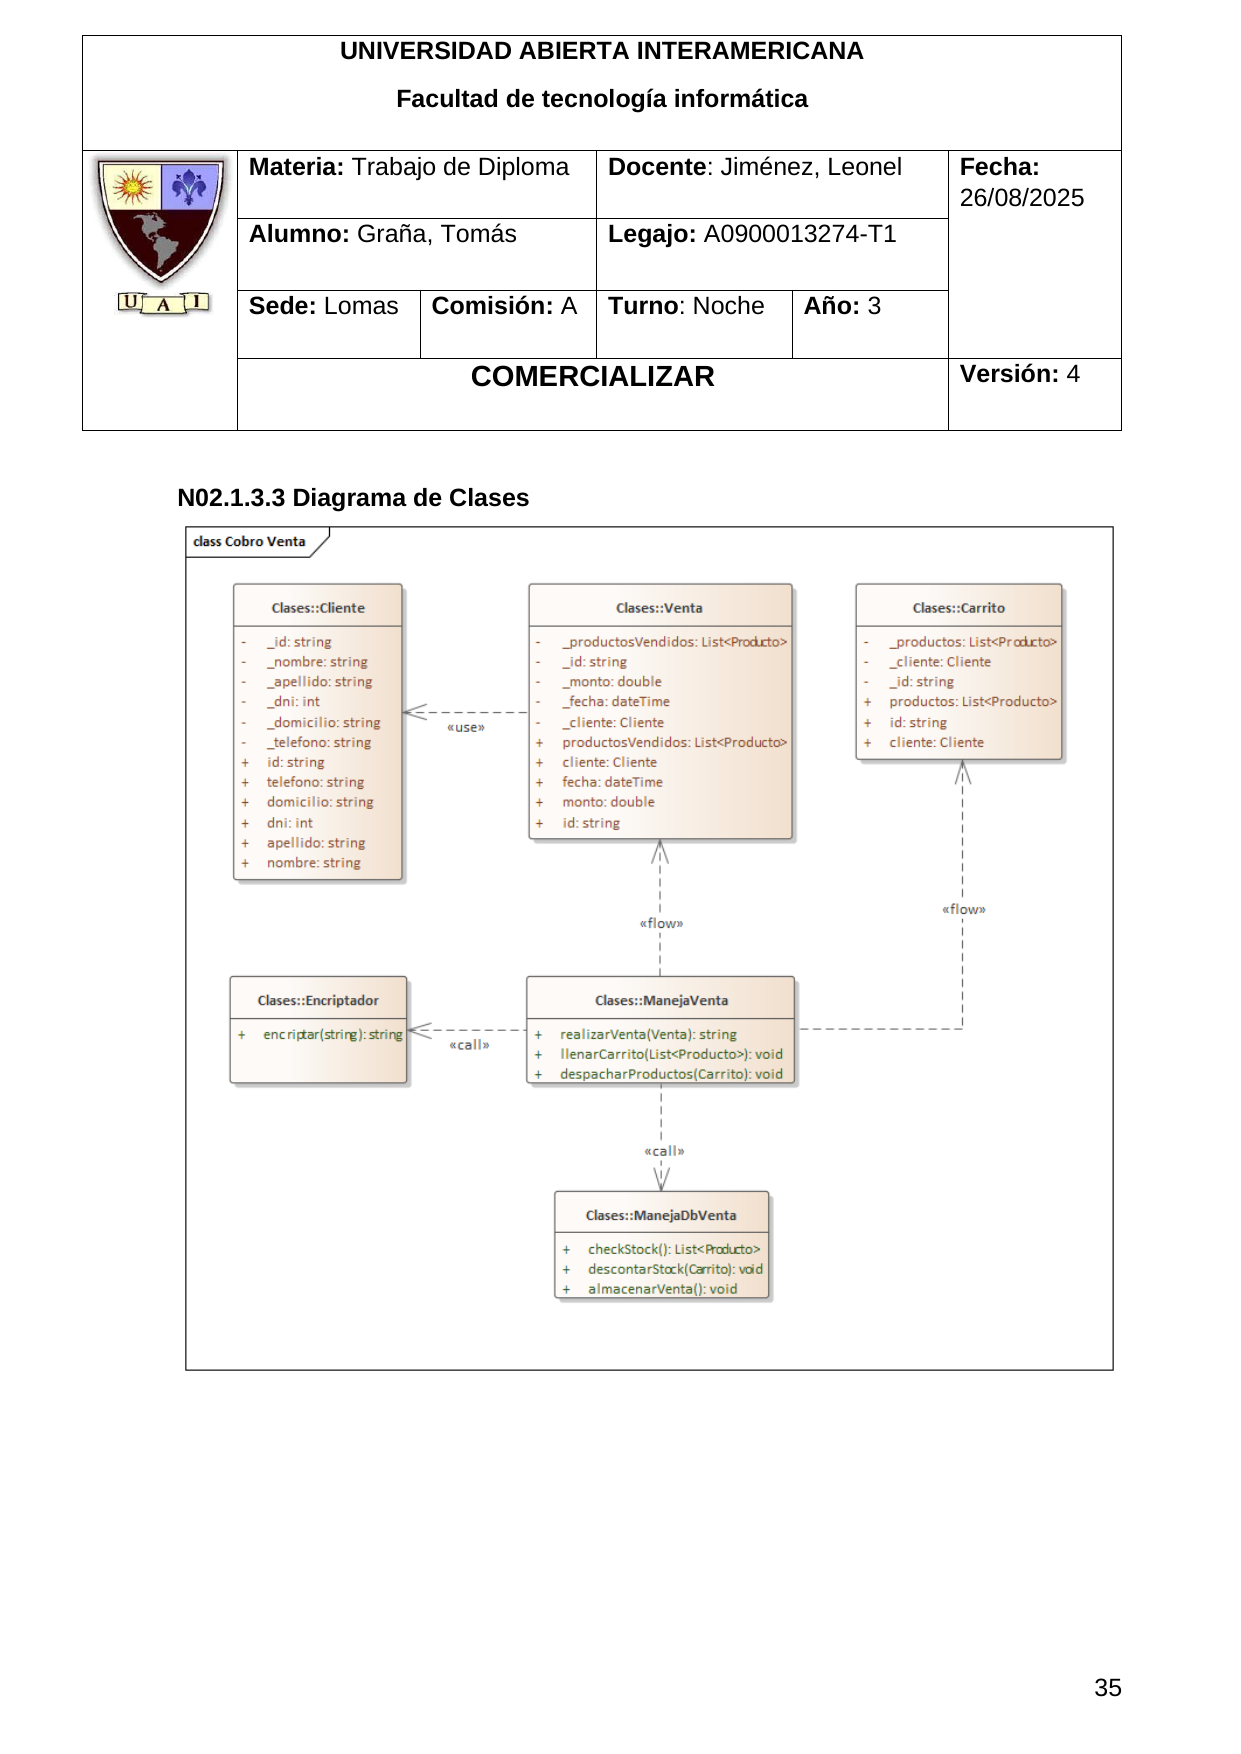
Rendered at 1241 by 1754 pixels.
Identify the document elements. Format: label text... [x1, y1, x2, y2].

picture [177, 517, 1122, 1379]
subtitle N02.1.3.3 Diagrama de Clases [177, 483, 1122, 511]
picture [87, 151, 234, 320]
